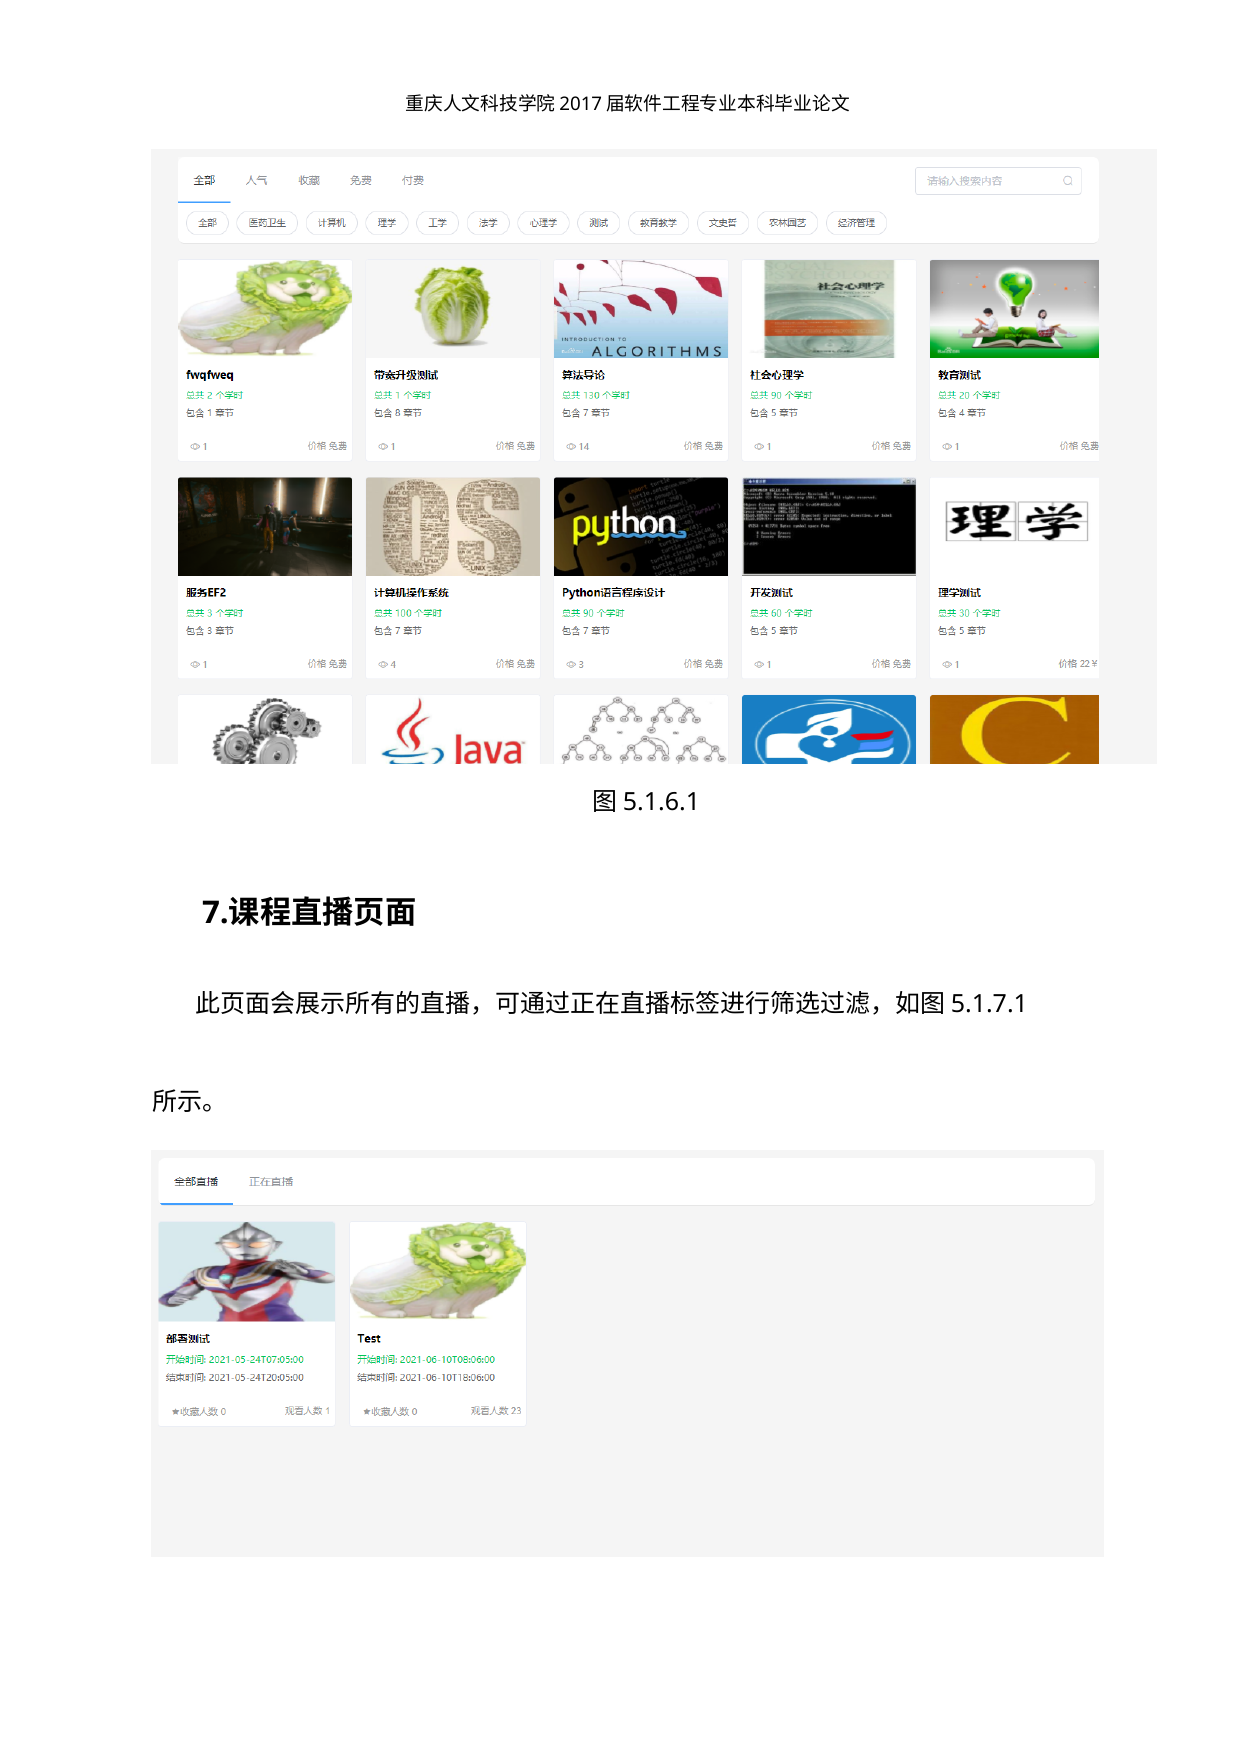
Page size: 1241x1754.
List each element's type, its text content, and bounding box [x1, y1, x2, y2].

picture [151, 1150, 1104, 1557]
subtitle 7.课程直播页面 [202, 877, 1053, 942]
picture [151, 149, 1157, 764]
text 图5.1.6.1 [202, 767, 1053, 832]
text 此页面会展示所有的直播，可通过正在直播标签进行筛选过滤，如图5.1.7.1所示。 [152, 969, 1053, 1132]
